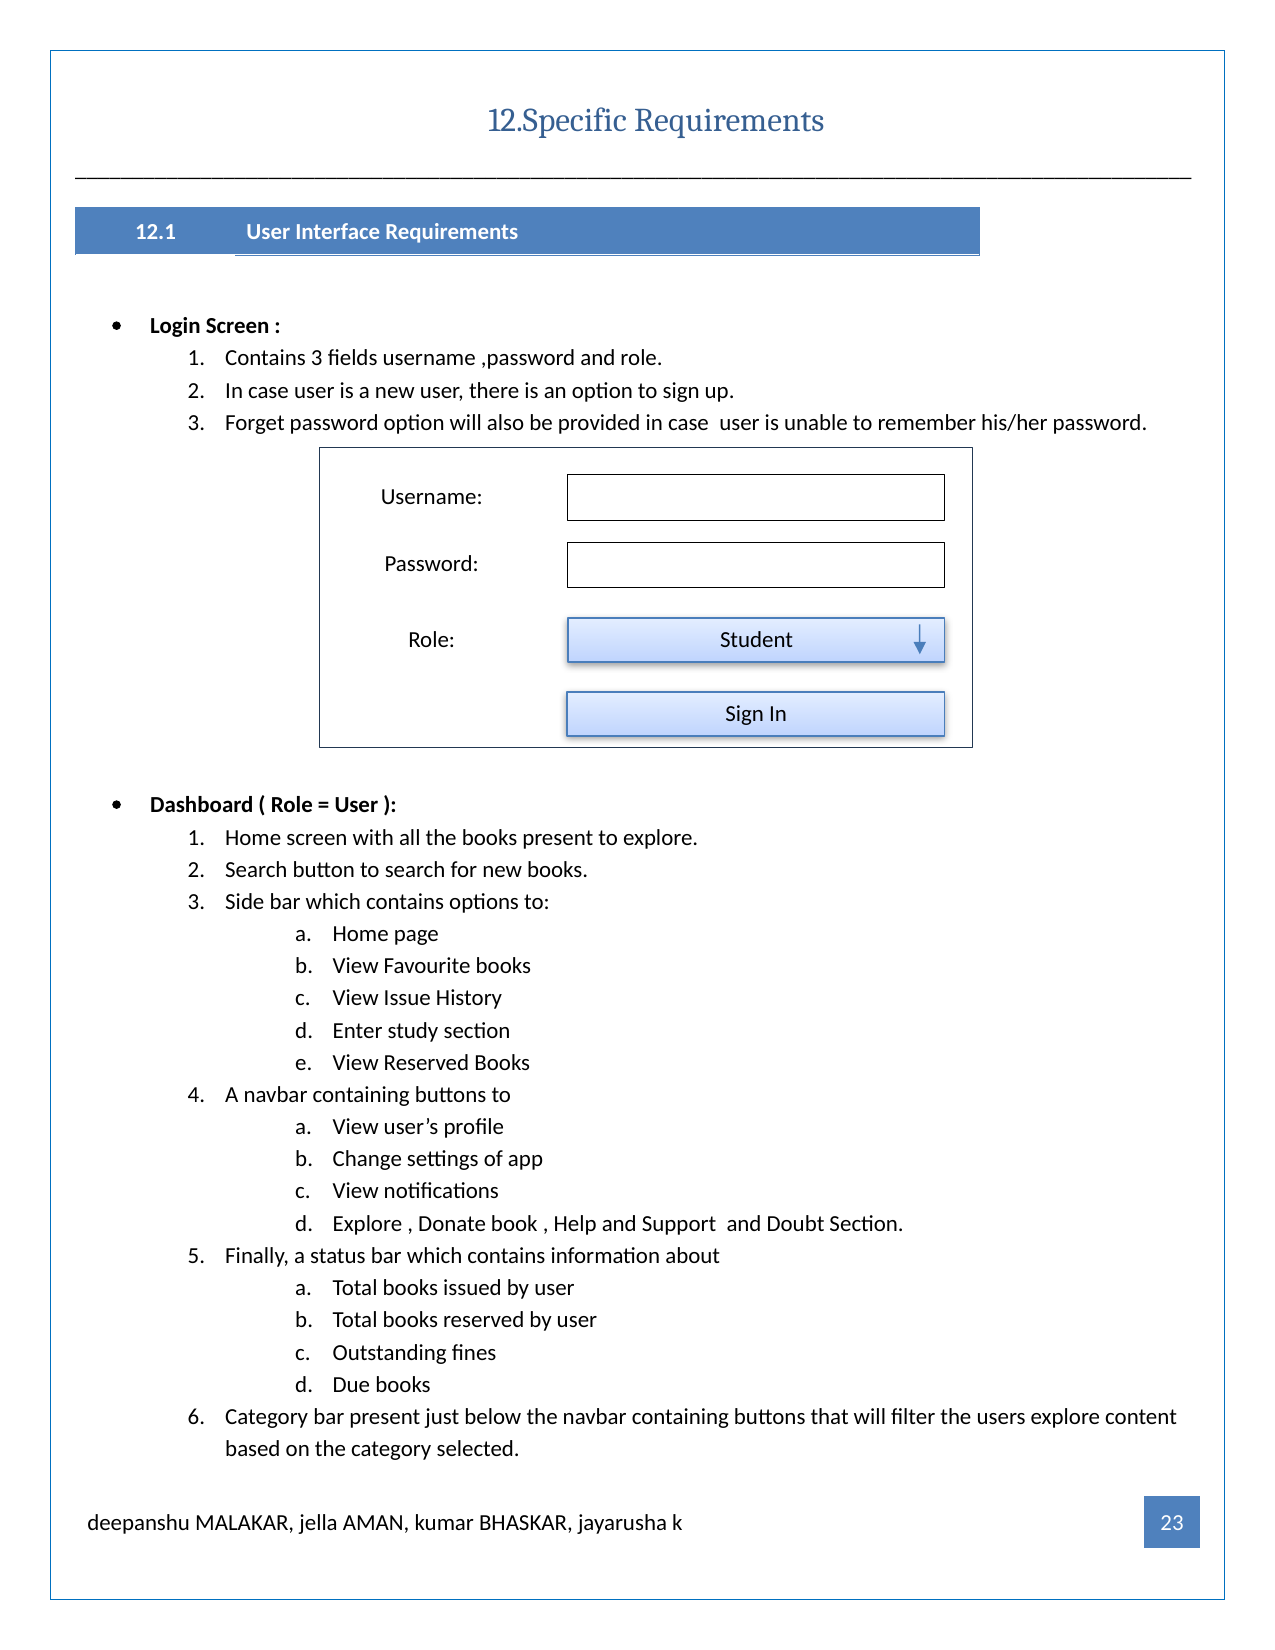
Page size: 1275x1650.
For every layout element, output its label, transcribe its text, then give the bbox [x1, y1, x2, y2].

list View user’s profile [295, 1112, 1200, 1140]
list Explore , Donate book , Help and Support and Doubt Section. [295, 1209, 1200, 1237]
list Search button to search for new books. [187, 855, 1200, 883]
list View Issue History [295, 983, 1200, 1012]
list Due books [295, 1370, 1200, 1398]
list Login Screen : [112, 311, 1200, 339]
list Home screen with all the books present to explore. [187, 823, 1200, 851]
list Forget password option will also be provided in case user is unable to remember his/her password. [187, 408, 1200, 436]
list Outstanding fines [295, 1338, 1200, 1366]
list Change settings of app [295, 1144, 1200, 1172]
list View Reserved Books [295, 1048, 1200, 1076]
list Category bar present just below the navbar containing buttons that will filter the users explore content based on the category selected. [187, 1402, 1200, 1462]
list View Favourite books [295, 951, 1200, 979]
list Contains 3 fields username ,password and role. [187, 343, 1200, 372]
list Enter study section [295, 1016, 1200, 1044]
table_header User Interface Requirements [235, 208, 979, 254]
list Total books issued by user [295, 1273, 1200, 1301]
list In case user is a new user, there is an option to sign up. [187, 376, 1200, 404]
list View notifications [295, 1177, 1200, 1205]
subtitle 12.Specific Requirements [112, 102, 1200, 140]
list Total books reserved by user [295, 1305, 1200, 1333]
text __________________________________________________________________________________________________ [75, 154, 1200, 182]
list A navbar containing buttons to [187, 1080, 1200, 1108]
table_header 12.1 [76, 208, 235, 254]
list Side bar which contains options to: [187, 887, 1200, 915]
list Dashboard ( Role = User ): [112, 790, 1200, 818]
list Home page [295, 919, 1200, 947]
list Finally, a status bar which contains information about [187, 1241, 1200, 1269]
